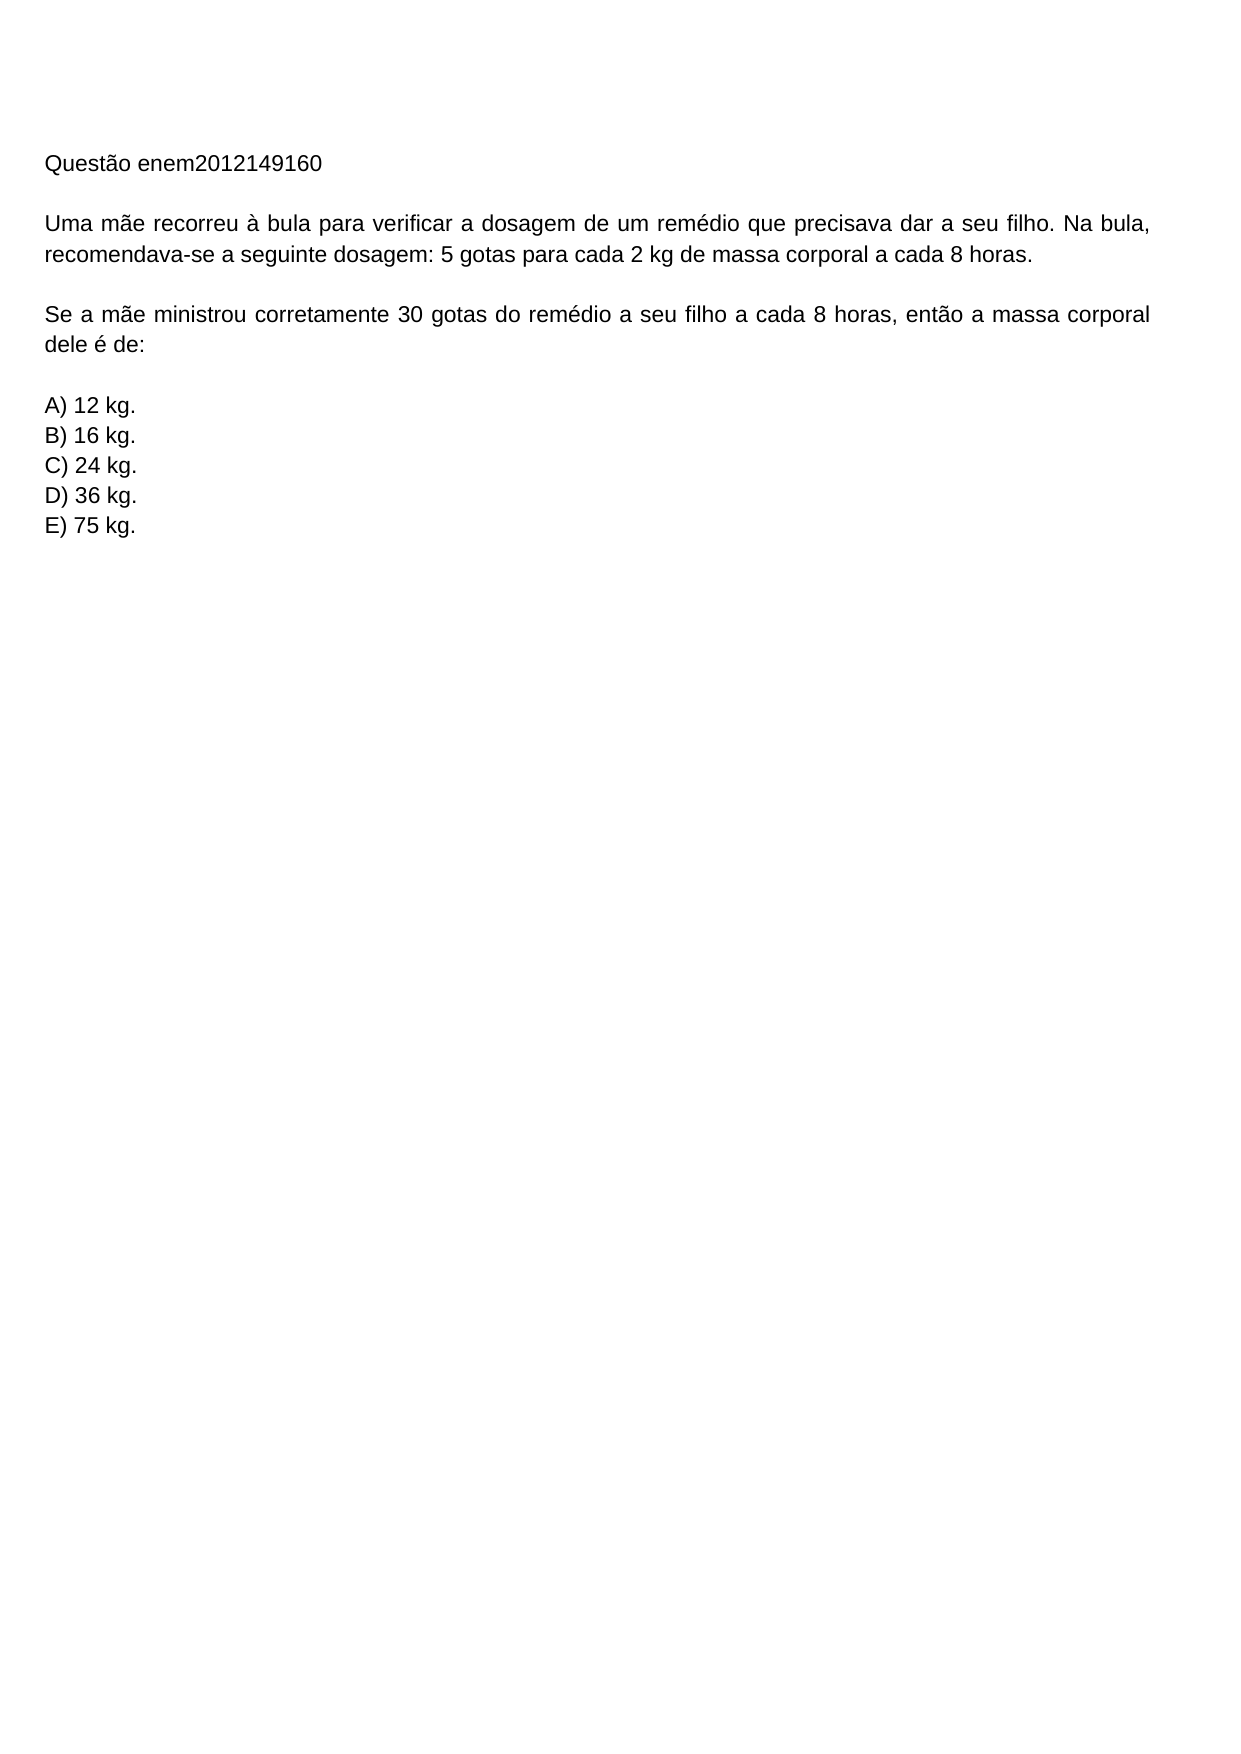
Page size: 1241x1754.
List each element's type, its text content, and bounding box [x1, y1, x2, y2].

text C) 24 kg. [44, 452, 1151, 478]
text E) 75 kg. [44, 512, 1151, 539]
text Questão enem2012149160 [44, 150, 1151, 176]
text A) 12 kg. [44, 392, 1151, 418]
text D) 36 kg. [44, 482, 1151, 509]
text Uma mãe recorreu à bula para verificar a dosagem de um remédio que precisava dar a seu filho. Na bula, recomendava-se a seguinte dosagem: 5 gotas para cada 2 kg de massa corporal a cada 8 horas. [44, 210, 1151, 267]
text Se a mãe ministrou corretamente 30 gotas do remédio a seu filho a cada 8 horas, então a massa corporal dele é de: [44, 301, 1151, 358]
text B) 16 kg. [44, 422, 1151, 448]
